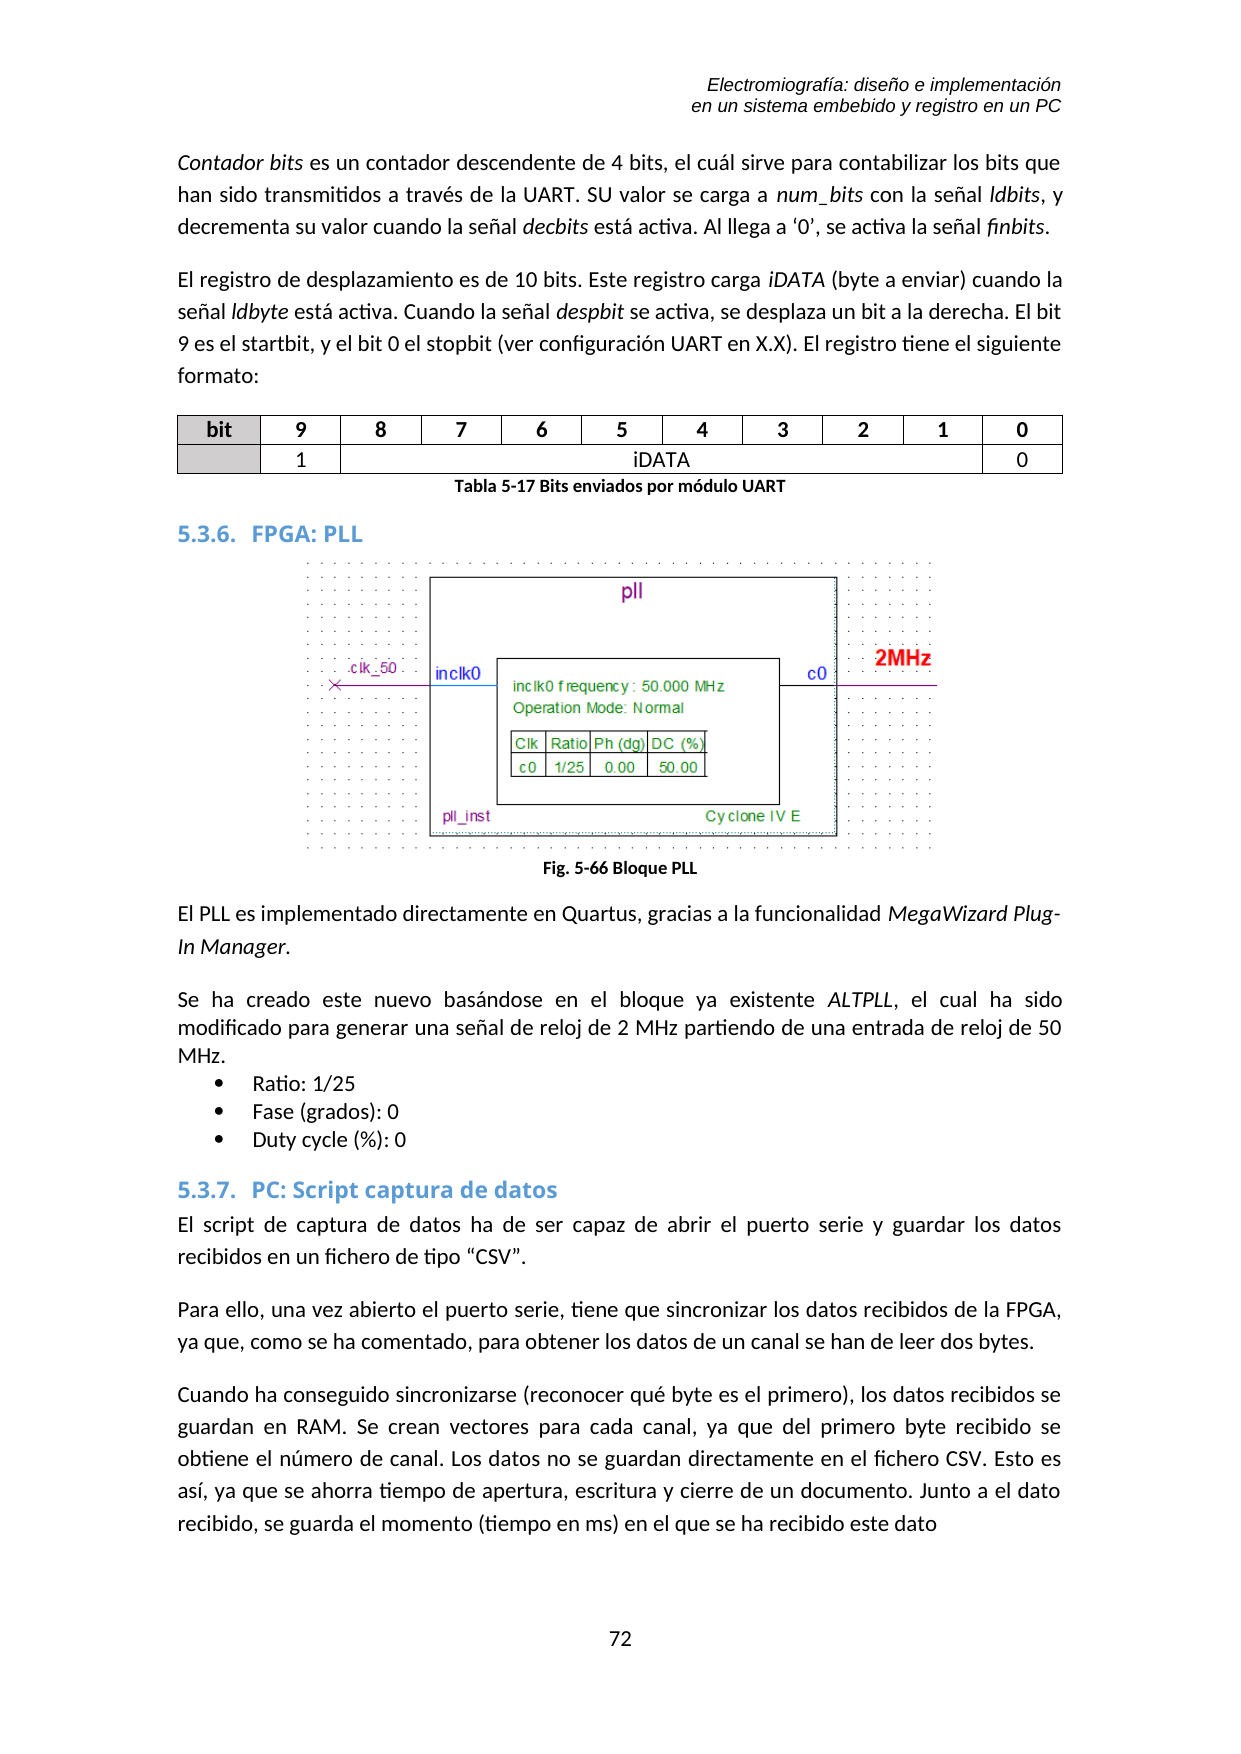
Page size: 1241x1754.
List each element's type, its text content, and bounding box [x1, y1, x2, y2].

list Ratio: 1/25 [215, 1069, 1063, 1097]
table_header 3 [743, 416, 822, 444]
subtitle FPGA: PLL [177, 517, 1063, 549]
text El registro de desplazamiento es de 10 bits. Este registro carga iDATA (byte a enviar) cuando la señal ldbyte está activa. Cuando la señal despbit se activa, se desplaza un bit a la derecha. El bit 9 es el startbit, y el bit 0 el stopbit (ver configuración UART en X.X). El registro tiene el siguiente formato: [177, 265, 1063, 389]
text Contador bits es un contador descendente de 4 bits, el cuál sirve para contabilizar los bits que han sido transmitidos a través de la UART. SU valor se carga a num_bits con la señal ldbits, y decrementa su valor cuando la señal decbits está activa. Al llega a ‘0’, se activa la señal finbits. [177, 148, 1063, 240]
list Duty cycle (%): 0 [215, 1125, 1063, 1153]
picture [303, 553, 938, 856]
table_header 9 [261, 416, 340, 444]
table_cell 1 [261, 445, 340, 473]
text El PLL es implementado directamente en Quartus, gracias a la funcionalidad MegaWizard Plug-In Manager. [177, 899, 1063, 960]
subtitle PC: Script captura de datos [177, 1174, 1063, 1205]
table_header 1 [904, 416, 982, 444]
list Fase (grados): 0 [215, 1097, 1063, 1125]
text Cuando ha conseguido sincronizarse (reconocer qué byte es el primero), los datos recibidos se guardan en RAM. Se crean vectores para cada canal, ya que del primero byte recibido se obtiene el número de canal. Los datos no se guardan directamente en el fichero CSV. Esto es así, ya que se ahorra tiempo de apertura, escritura y cierre de un documento. Junto a el dato recibido, se guarda el momento (tiempo en ms) en el que se ha recibido este dato [177, 1380, 1063, 1537]
table_header 6 [502, 416, 581, 444]
table_header 4 [663, 416, 742, 444]
text Para ello, una vez abierto el puerto serie, tiene que sincronizar los datos recibidos de la FPGA, ya que, como se ha comentado, para obtener los datos de un canal se han de leer dos bytes. [177, 1295, 1063, 1355]
table_header 7 [422, 416, 501, 444]
table_header 8 [341, 416, 421, 444]
text Se ha creado este nuevo basándose en el bloque ya existente ALTPLL, el cual ha sido modificado para generar una señal de reloj de 2 MHz partiendo de una entrada de reloj de 50 MHz. [177, 985, 1063, 1069]
table_header 2 [823, 416, 903, 444]
table_header 0 [983, 416, 1062, 444]
table_header bit [178, 416, 260, 444]
text El script de captura de datos ha de ser capaz de abrir el puerto serie y guardar los datos recibidos en un fichero de tipo “CSV”. [177, 1210, 1063, 1270]
table_cell iDATA [341, 445, 982, 473]
table_cell 0 [983, 445, 1062, 473]
table_cell [178, 445, 260, 473]
table_header 5 [582, 416, 662, 444]
